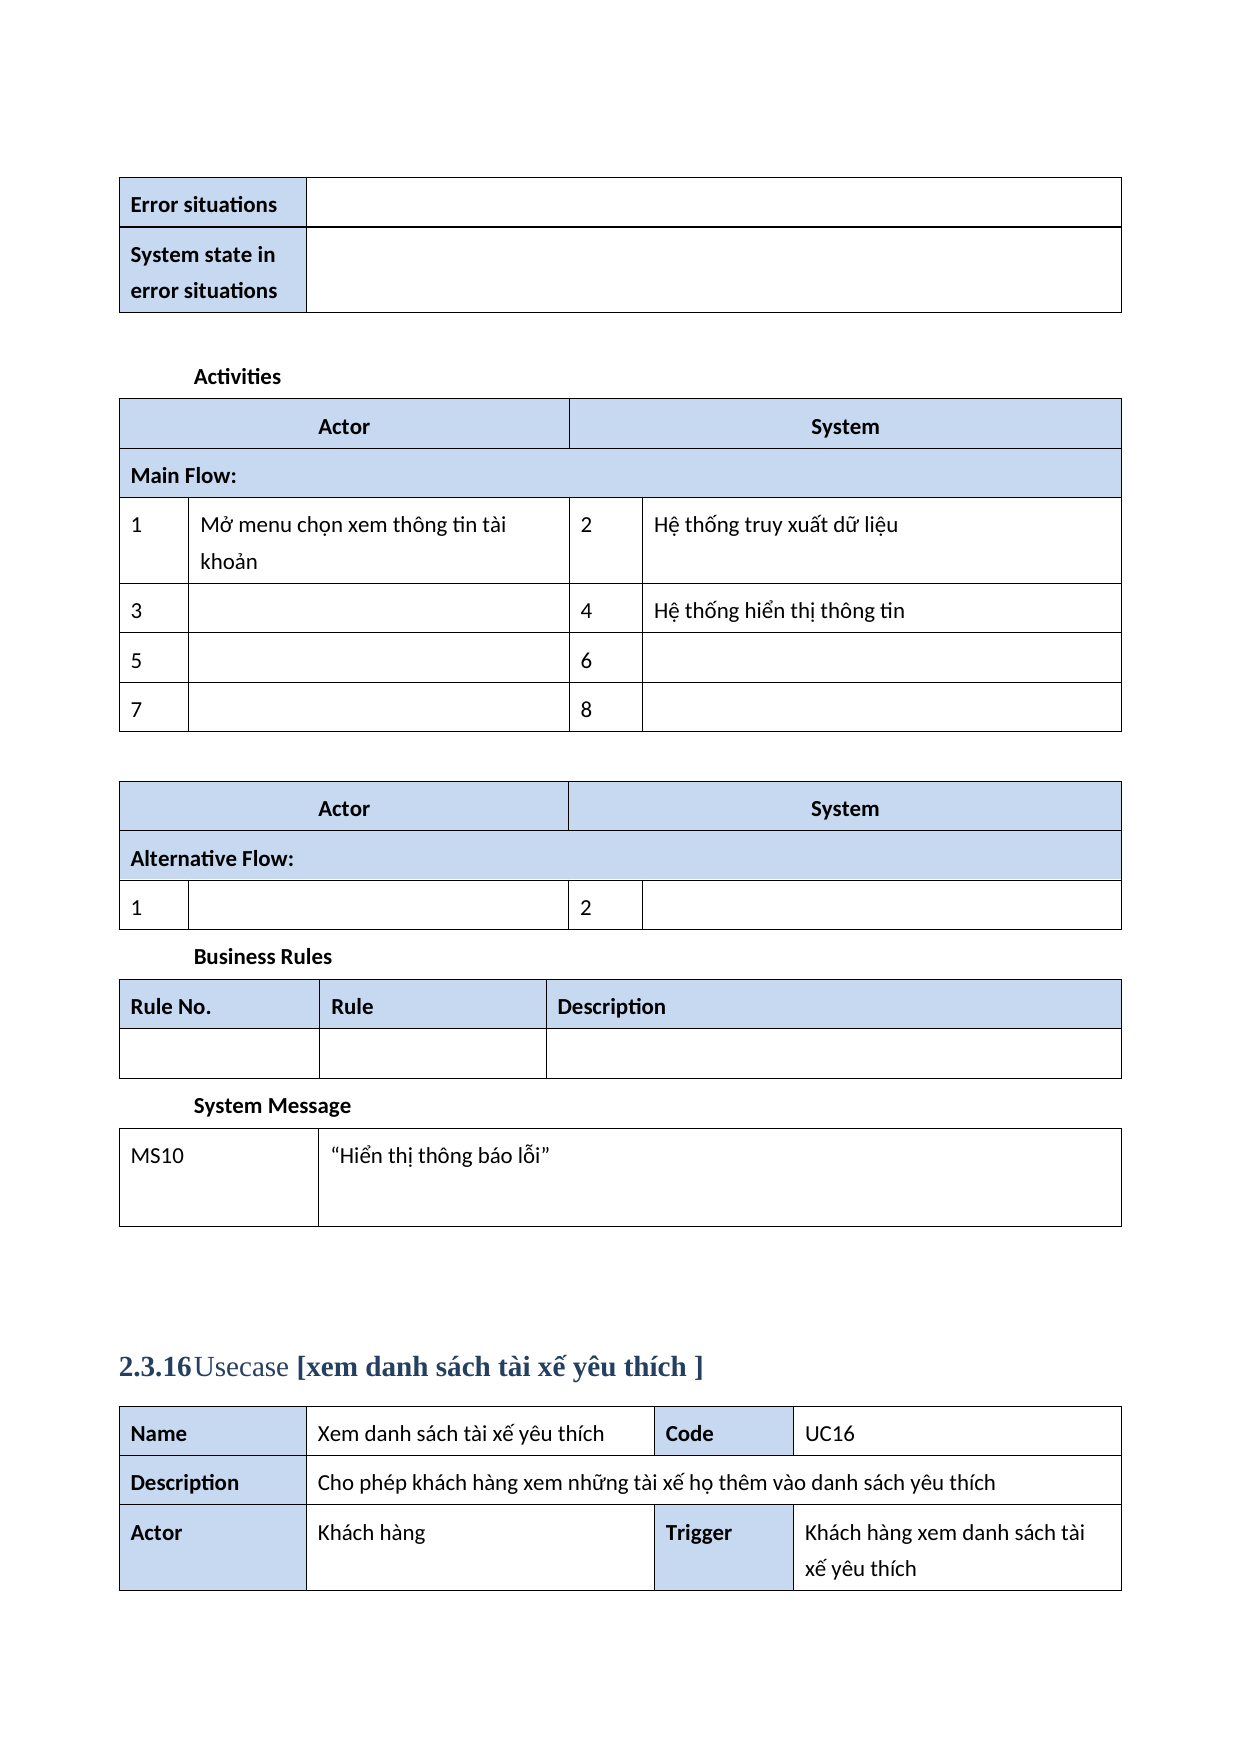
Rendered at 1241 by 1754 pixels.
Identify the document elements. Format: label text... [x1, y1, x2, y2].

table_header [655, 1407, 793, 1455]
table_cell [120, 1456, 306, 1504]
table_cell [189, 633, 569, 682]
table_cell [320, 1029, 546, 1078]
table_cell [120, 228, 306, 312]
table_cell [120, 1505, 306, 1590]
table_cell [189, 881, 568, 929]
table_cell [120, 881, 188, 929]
list Activities [193, 362, 1122, 390]
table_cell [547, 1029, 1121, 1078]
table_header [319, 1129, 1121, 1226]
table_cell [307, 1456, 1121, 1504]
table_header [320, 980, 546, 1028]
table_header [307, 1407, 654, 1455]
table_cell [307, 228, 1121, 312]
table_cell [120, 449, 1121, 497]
list System Message [193, 1091, 1122, 1119]
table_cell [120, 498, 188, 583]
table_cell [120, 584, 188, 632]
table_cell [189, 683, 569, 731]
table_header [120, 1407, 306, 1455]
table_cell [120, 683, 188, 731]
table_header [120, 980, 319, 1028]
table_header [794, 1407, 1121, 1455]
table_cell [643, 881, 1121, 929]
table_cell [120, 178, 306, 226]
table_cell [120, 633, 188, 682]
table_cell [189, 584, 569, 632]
subtitle Usecase [xem danh sách tài xế yêu thích ] [118, 1349, 1122, 1383]
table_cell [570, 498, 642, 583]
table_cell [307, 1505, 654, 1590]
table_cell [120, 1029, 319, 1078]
list Business Rules [193, 942, 1122, 971]
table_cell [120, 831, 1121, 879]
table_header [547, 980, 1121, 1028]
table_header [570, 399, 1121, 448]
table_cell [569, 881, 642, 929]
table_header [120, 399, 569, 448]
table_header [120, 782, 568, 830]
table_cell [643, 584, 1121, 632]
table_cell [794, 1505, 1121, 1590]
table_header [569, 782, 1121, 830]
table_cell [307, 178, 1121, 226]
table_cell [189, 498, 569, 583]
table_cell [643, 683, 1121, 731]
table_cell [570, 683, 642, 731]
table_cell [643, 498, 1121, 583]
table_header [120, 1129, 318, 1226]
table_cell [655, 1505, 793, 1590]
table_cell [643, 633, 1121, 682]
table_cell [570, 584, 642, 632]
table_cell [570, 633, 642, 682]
